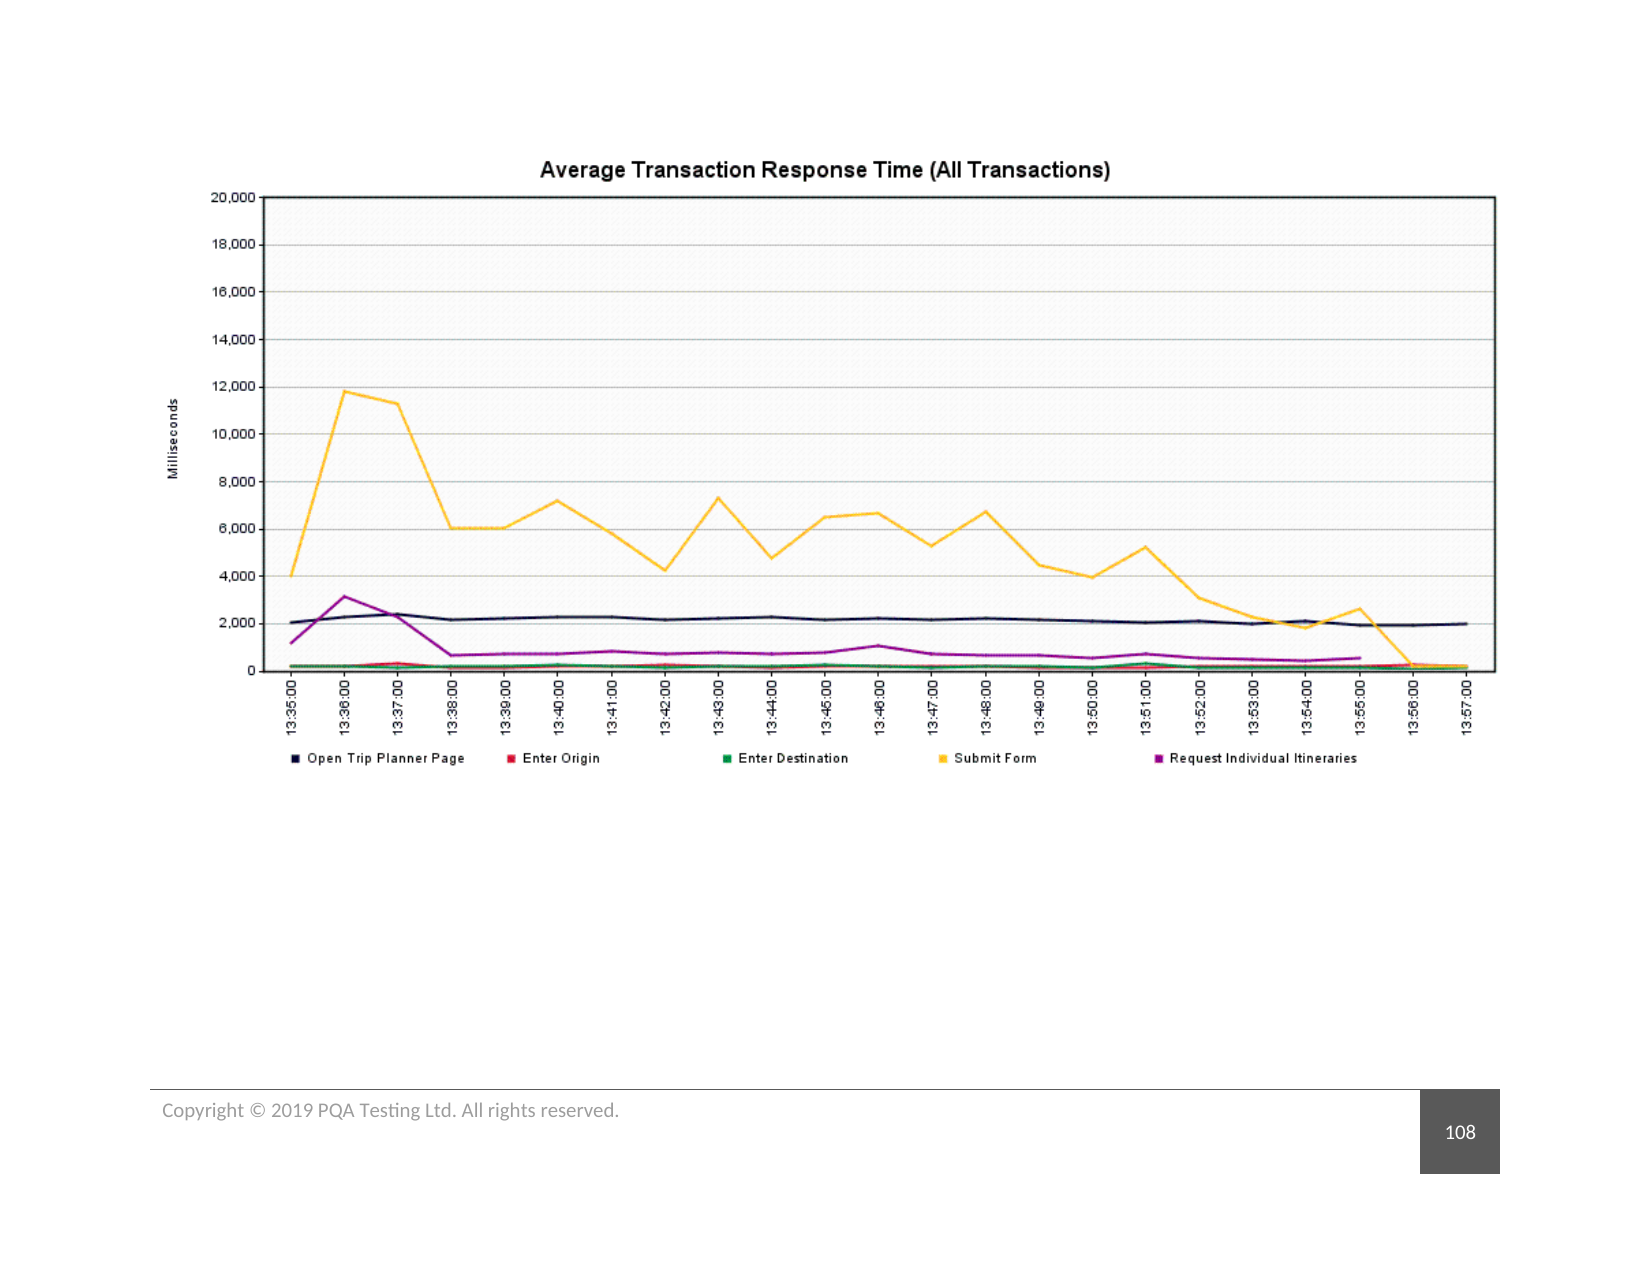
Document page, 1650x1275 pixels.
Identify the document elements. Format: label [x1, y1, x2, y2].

picture [150, 150, 1500, 782]
